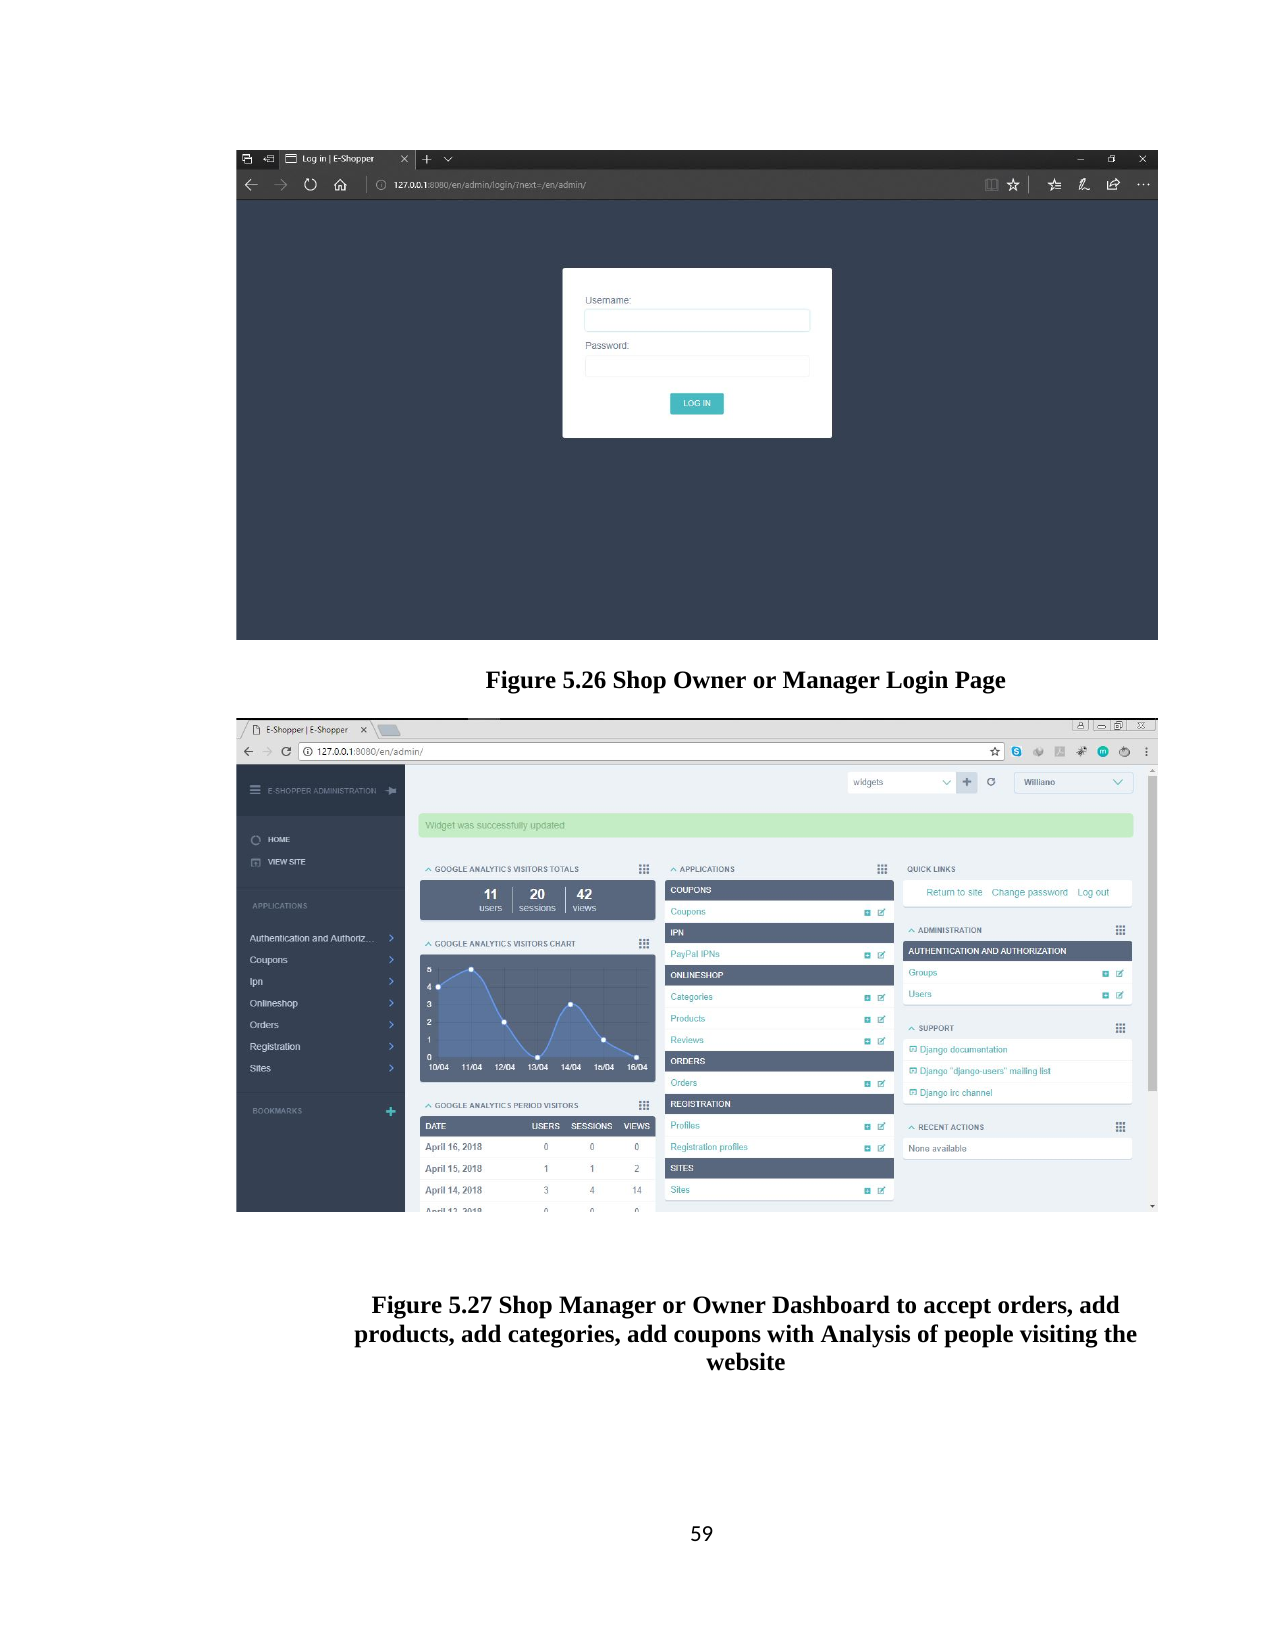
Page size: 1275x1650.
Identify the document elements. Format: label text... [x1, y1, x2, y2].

picture [236, 718, 1158, 1212]
subtitle Figure 5.26 Shop Owner or Manager Login Page [325, 665, 1167, 694]
subtitle Figure 5.27 Shop Manager or Owner Dashboard to accept orders, add products, add categories, add coupons with Analysis of people visiting the website [325, 1290, 1167, 1376]
picture [236, 150, 1158, 640]
